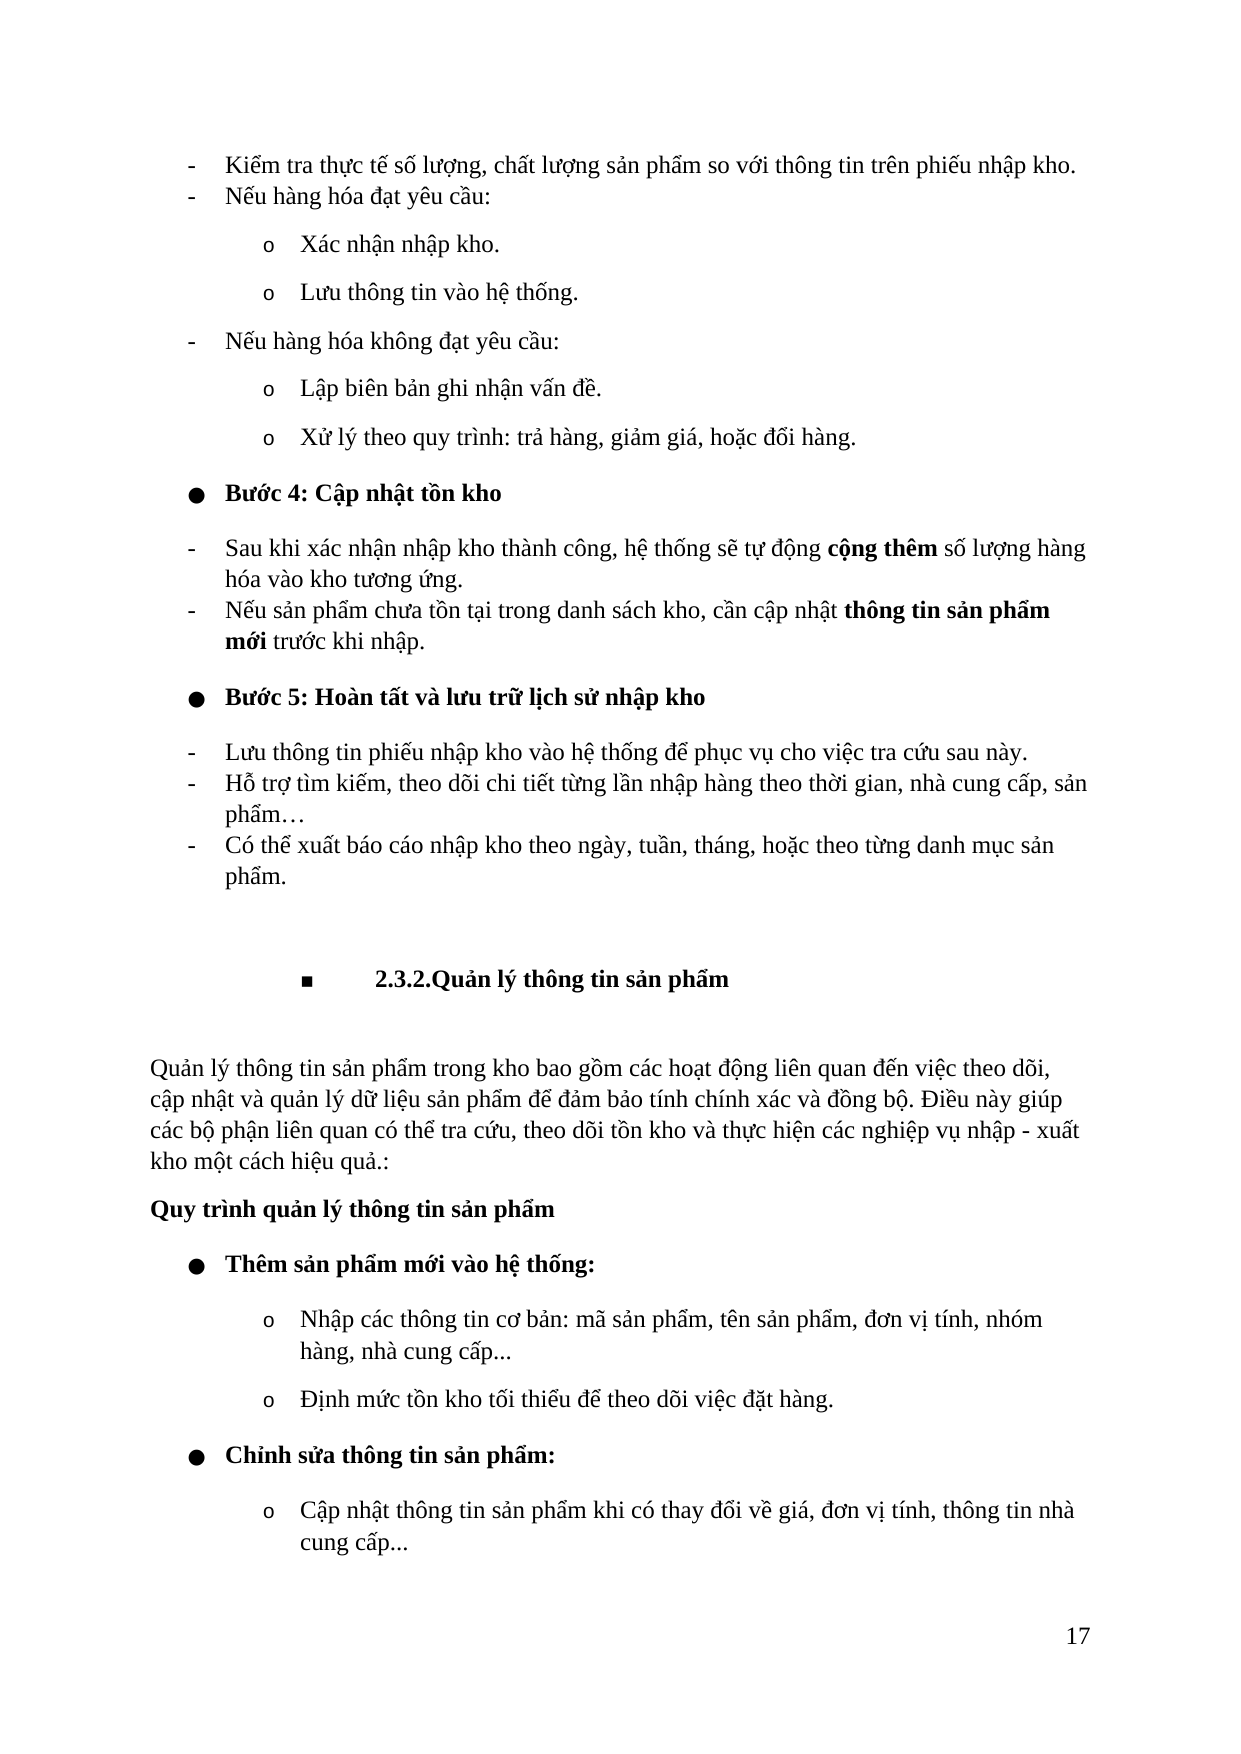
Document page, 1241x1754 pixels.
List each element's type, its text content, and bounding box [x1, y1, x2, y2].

subtitle 2.3.2.Quản lý thông tin sản phẩm [225, 956, 1090, 999]
list Sau khi xác nhận nhập kho thành công, hệ thống sẽ tự động cộng thêm số lượng hàng hóa vào kho tương ứng. [187, 533, 1090, 593]
list Lưu thông tin phiếu nhập kho vào hệ thống để phục vụ cho việc tra cứu sau này. [187, 737, 1090, 766]
list Thêm sản phẩm mới vào hệ thống: [187, 1242, 1090, 1284]
list Bước 5: Hoàn tất và lưu trữ lịch sử nhập kho [187, 674, 1090, 717]
list Nếu sản phẩm chưa tồn tại trong danh sách kho, cần cập nhật thông tin sản phẩm mới trước khi nhập. [187, 595, 1090, 655]
list Xác nhận nhập kho. [262, 229, 1090, 258]
list Xử lý theo quy trình: trả hàng, giảm giá, hoặc đổi hàng. [262, 422, 1090, 452]
list Lưu thông tin vào hệ thống. [262, 277, 1090, 307]
list Bước 4: Cập nhật tồn kho [187, 471, 1090, 513]
text Quy trình quản lý thông tin sản phẩm [150, 1194, 1090, 1223]
list Nhập các thông tin cơ bản: mã sản phẩm, tên sản phẩm, đơn vị tính, nhóm hàng, nhà cung cấp... [262, 1304, 1090, 1365]
list Kiểm tra thực tế số lượng, chất lượng sản phẩm so với thông tin trên phiếu nhập kho. [187, 150, 1090, 179]
text Quản lý thông tin sản phẩm trong kho bao gồm các hoạt động liên quan đến việc theo dõi, cập nhật và quản lý dữ liệu sản phẩm để đảm bảo tính chính xác và đồng bộ. Điều này giúp các bộ phận liên quan có thể tra cứu, theo dõi tồn kho và thực hiện các nghiệp vụ nhập - xuất kho một cách hiệu quả.: [150, 1053, 1090, 1175]
list Chỉnh sửa thông tin sản phẩm: [187, 1433, 1090, 1475]
list Định mức tồn kho tối thiểu để theo dõi việc đặt hàng. [262, 1384, 1090, 1414]
list Có thể xuất báo cáo nhập kho theo ngày, tuần, tháng, hoặc theo từng danh mục sản phẩm. [187, 830, 1090, 890]
list Nếu hàng hóa không đạt yêu cầu: [187, 326, 1090, 354]
list Nếu hàng hóa đạt yêu cầu: [187, 181, 1090, 210]
list Lập biên bản ghi nhận vấn đề. [262, 373, 1090, 403]
list Hỗ trợ tìm kiếm, theo dõi chi tiết từng lần nhập hàng theo thời gian, nhà cung cấp, sản phẩm… [187, 768, 1090, 828]
list Cập nhật thông tin sản phẩm khi có thay đổi về giá, đơn vị tính, thông tin nhà cung cấp... [262, 1495, 1090, 1556]
